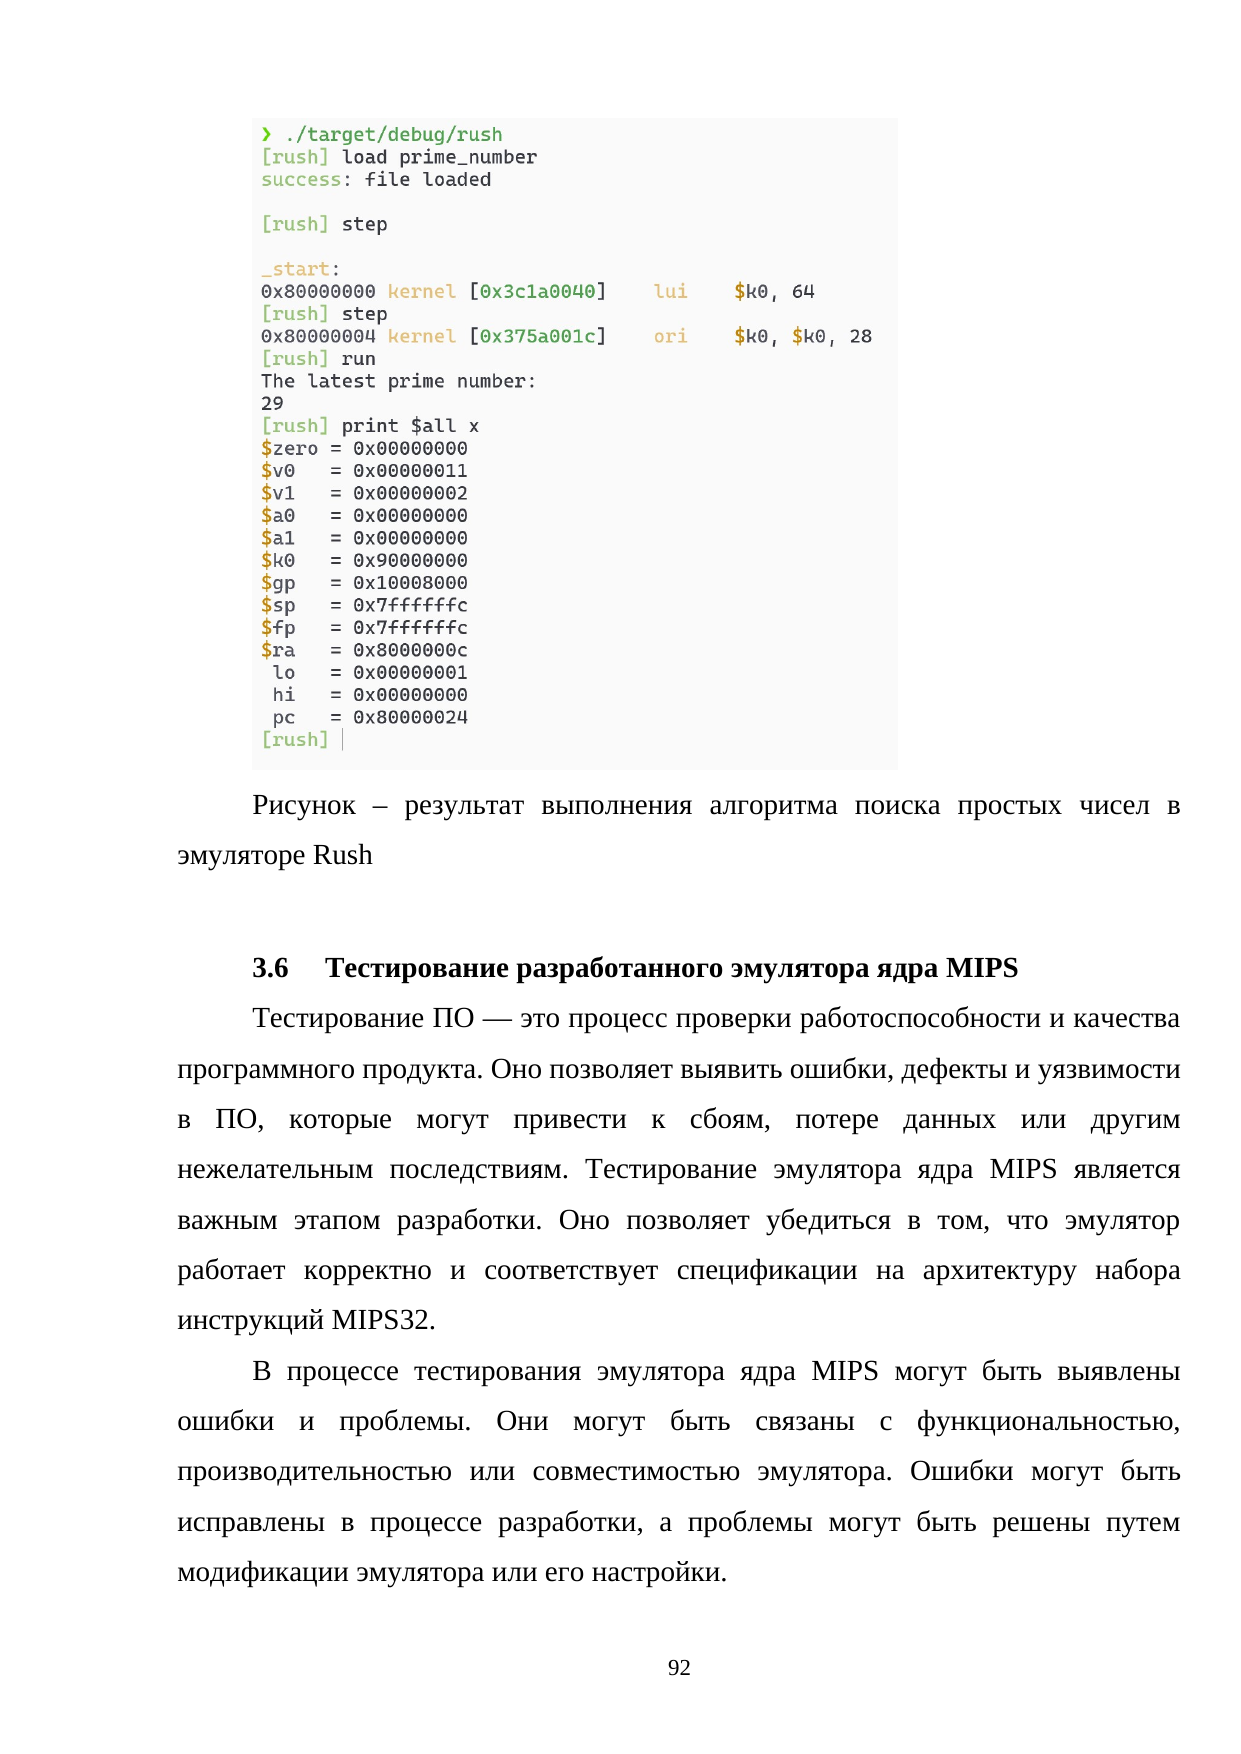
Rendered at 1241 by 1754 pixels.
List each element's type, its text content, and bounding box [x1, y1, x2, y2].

picture [252, 118, 898, 770]
text В процессе тестирования эмулятора ядра MIPS могут быть выявлены ошибки и проблемы. Они могут быть связаны с функциональностью, производительностью или совместимостью эмулятора. Ошибки могут быть исправлены в процессе разработки, а проблемы могут быть решены путем модификации эмулятора или его настройки. [177, 1353, 1182, 1587]
subtitle Тестирование разработанного эмулятора ядра MIPS [177, 950, 1182, 984]
text Тестирование ПО — это процесс проверки работоспособности и качества программного продукта. Оно позволяет выявить ошибки, дефекты и уязвимости в ПО, которые могут привести к сбоям, потере данных или другим нежелательным последствиям. Тестирование эмулятора ядра MIPS является важным этапом разработки. Оно позволяет убедиться в том, что эмулятор работает корректно и соответствует спецификации на архитектуру набора инструкций MIPS32. [177, 1001, 1182, 1336]
text Рисунок – результат выполнения алгоритма поиска простых чисел в эмуляторе Rush [177, 787, 1182, 871]
